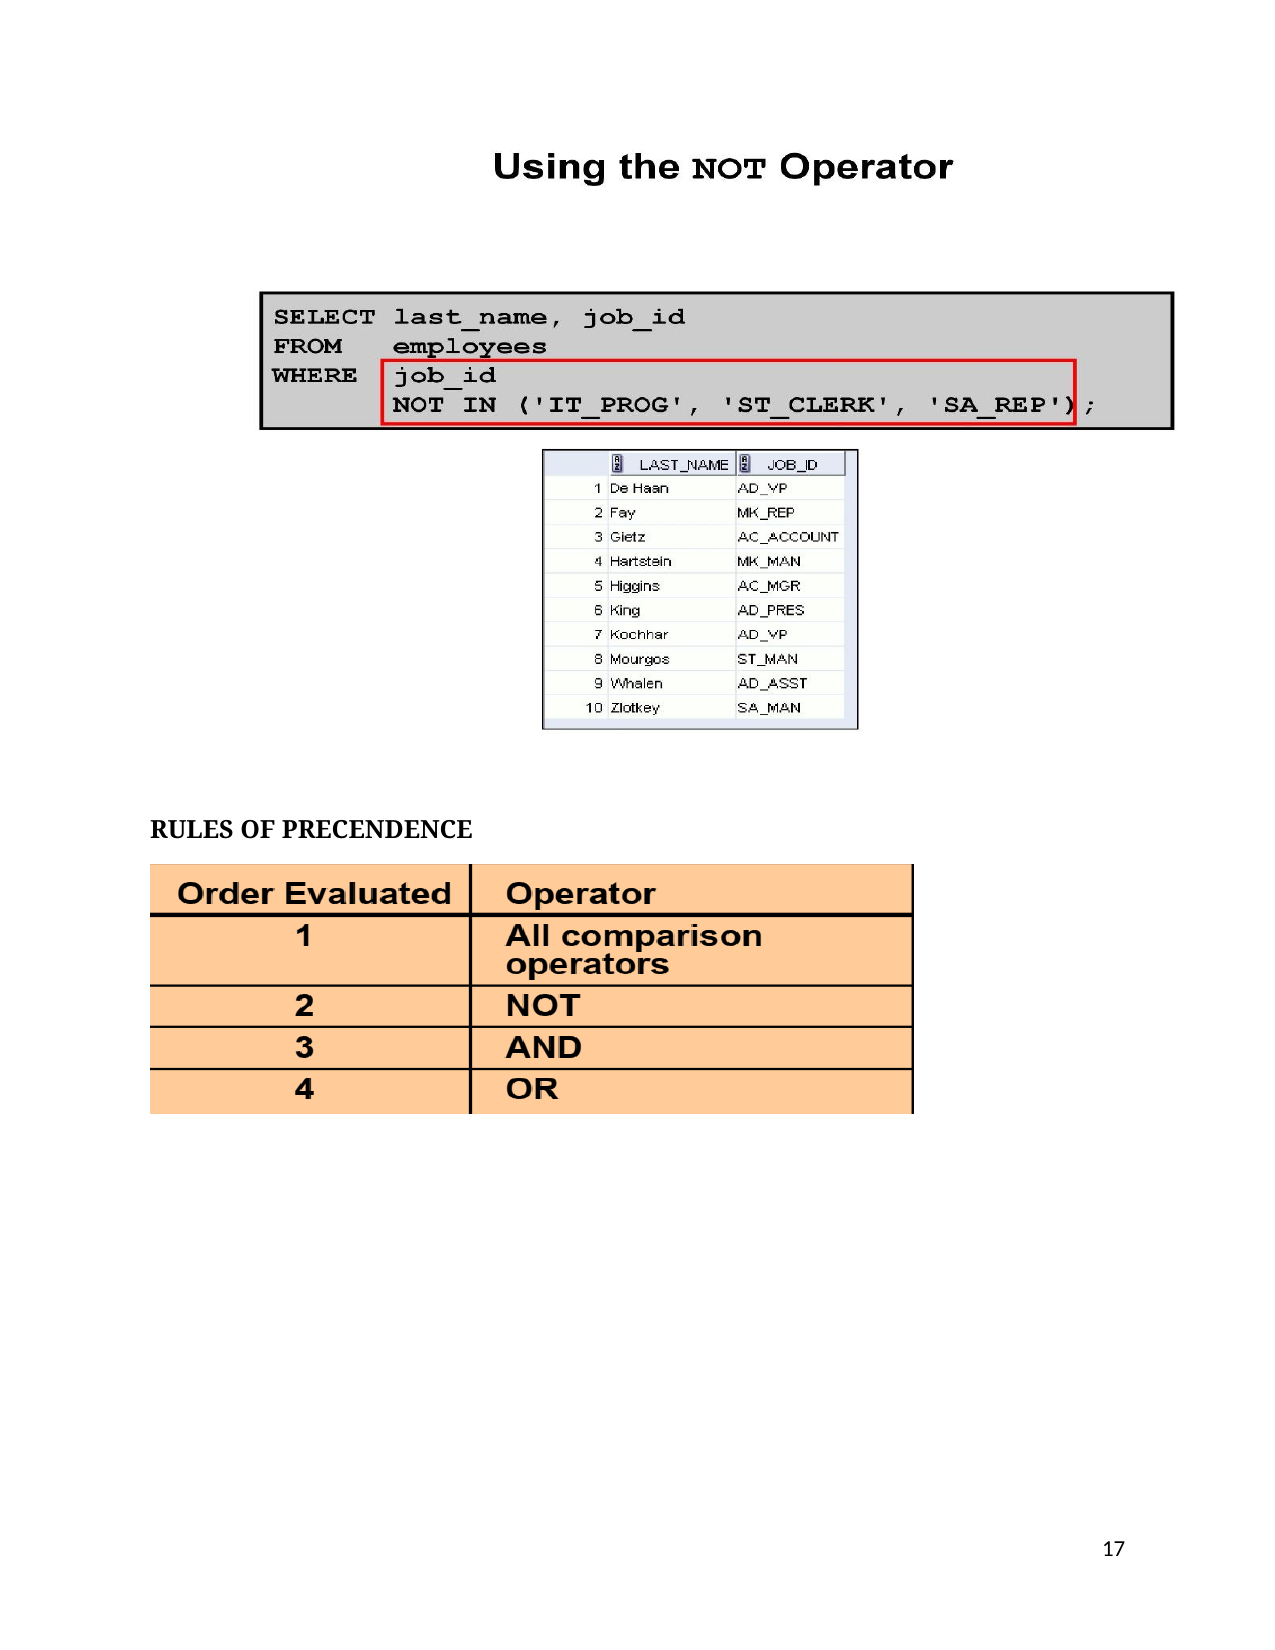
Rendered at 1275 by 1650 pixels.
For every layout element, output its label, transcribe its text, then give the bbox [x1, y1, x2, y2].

picture [150, 150, 1275, 739]
text RULES OF PRECENDENCE [150, 811, 1125, 845]
picture [150, 864, 914, 1114]
